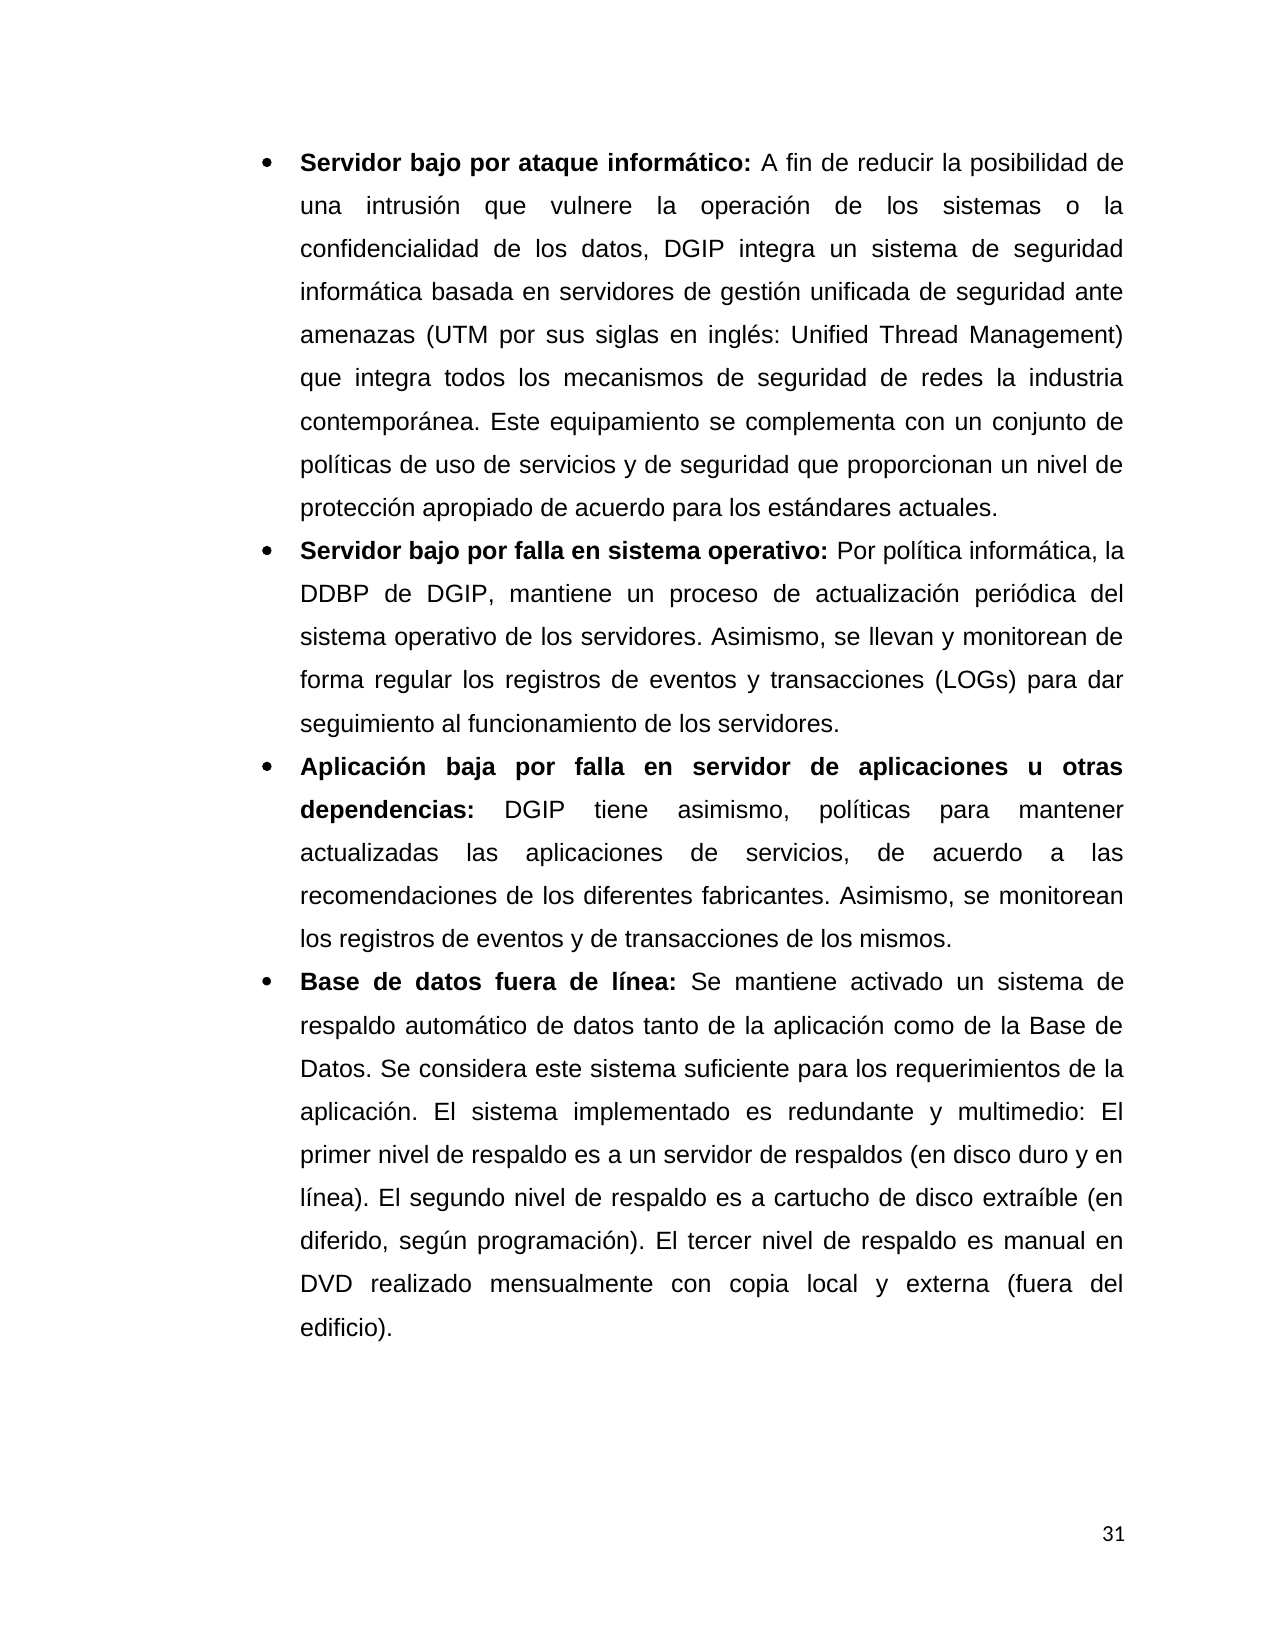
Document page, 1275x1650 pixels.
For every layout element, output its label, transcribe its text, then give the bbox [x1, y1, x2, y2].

list Servidor bajo por ataque informático: A fin de reducir la posibilidad de una intrusión que vulnere la operación de los sistemas o la confidencialidad de los datos, DGIP integra un sistema de seguridad informática basada en servidores de gestión unificada de seguridad ante amenazas (UTM por sus siglas en inglés: Unified Thread Management) que integra todos los mecanismos de seguridad de redes la industria contemporánea. Este equipamiento se complementa con un conjunto de políticas de uso de servicios y de seguridad que proporcionan un nivel de protección apropiado de acuerdo para los estándares actuales. [262, 148, 1125, 522]
list Aplicación baja por falla en servidor de aplicaciones u otras dependencias: DGIP tiene asimismo, políticas para mantener actualizadas las aplicaciones de servicios, de acuerdo a las recomendaciones de los diferentes fabricantes. Asimismo, se monitorean los registros de eventos y de transacciones de los mismos. [262, 752, 1125, 953]
list Servidor bajo por falla en sistema operativo: Por política informática, la DDBP de DGIP, mantiene un proceso de actualización periódica del sistema operativo de los servidores. Asimismo, se llevan y monitorean de forma regular los registros de eventos y transacciones (LOGs) para dar seguimiento al funcionamiento de los servidores. [262, 536, 1125, 737]
list Base de datos fuera de línea: Se mantiene activado un sistema de respaldo automático de datos tanto de la aplicación como de la Base de Datos. Se considera este sistema suficiente para los requerimientos de la aplicación. El sistema implementado es redundante y multimedio: El primer nivel de respaldo es a un servidor de respaldos (en disco duro y en línea). El segundo nivel de respaldo es a cartucho de disco extraíble (en diferido, según programación). El tercer nivel de respaldo es manual en DVD realizado mensualmente con copia local y externa (fuera del edificio). [262, 967, 1125, 1341]
